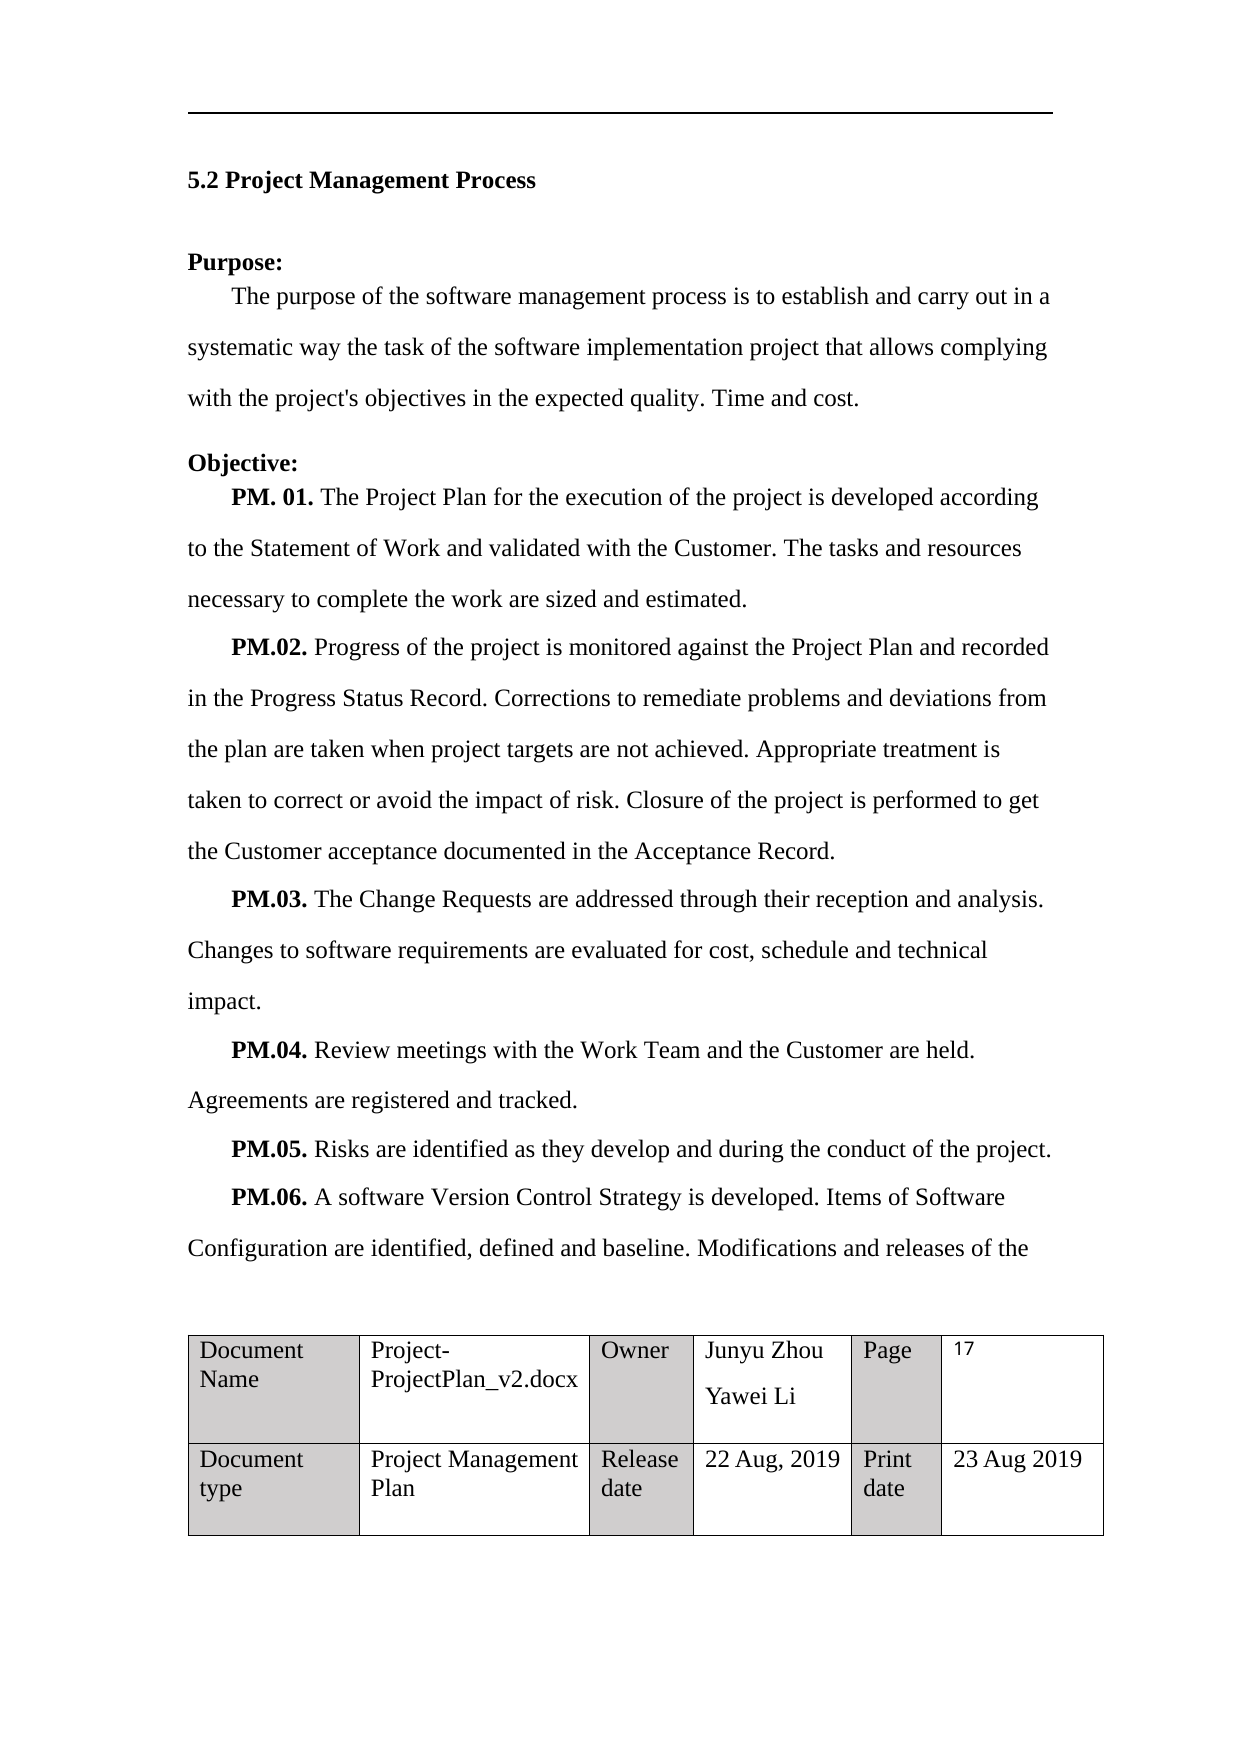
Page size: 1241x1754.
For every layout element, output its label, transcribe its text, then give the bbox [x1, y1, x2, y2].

text PM.03. The Change Requests are addressed through their reception and analysis. Changes to software requirements are evaluated for cost, schedule and technical impact. [187, 882, 1053, 1018]
text PM.02. Progress of the project is monitored against the Project Plan and recorded in the Progress Status Record. Corrections to remediate problems and deviations from the plan are taken when project targets are not achieved. Appropriate treatment is taken to correct or avoid the impact of risk. Closure of the project is performed to get the Customer acceptance documented in the Acceptance Record. [187, 630, 1053, 867]
text PM. 01. The Project Plan for the execution of the project is developed according to the Statement of Work and validated with the Customer. The tasks and resources necessary to complete the work are sized and estimated. [187, 479, 1053, 615]
text Purpose: [187, 245, 1053, 279]
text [187, 1180, 1053, 1264]
text The purpose of the software management process is to establish and carry out in a systematic way the task of the software implementation project that allows complying with the project's objectives in the expected quality. Time and cost. [187, 279, 1053, 414]
text Objective: [187, 446, 1053, 479]
text PM.05. Risks are identified as they develop and during the conduct of the project. [187, 1131, 1053, 1165]
subtitle 5.2 Project Management Process [187, 163, 1053, 197]
text PM.04. Review meetings with the Work Team and the Customer are held. Agreements are registered and tracked. [187, 1032, 1053, 1117]
